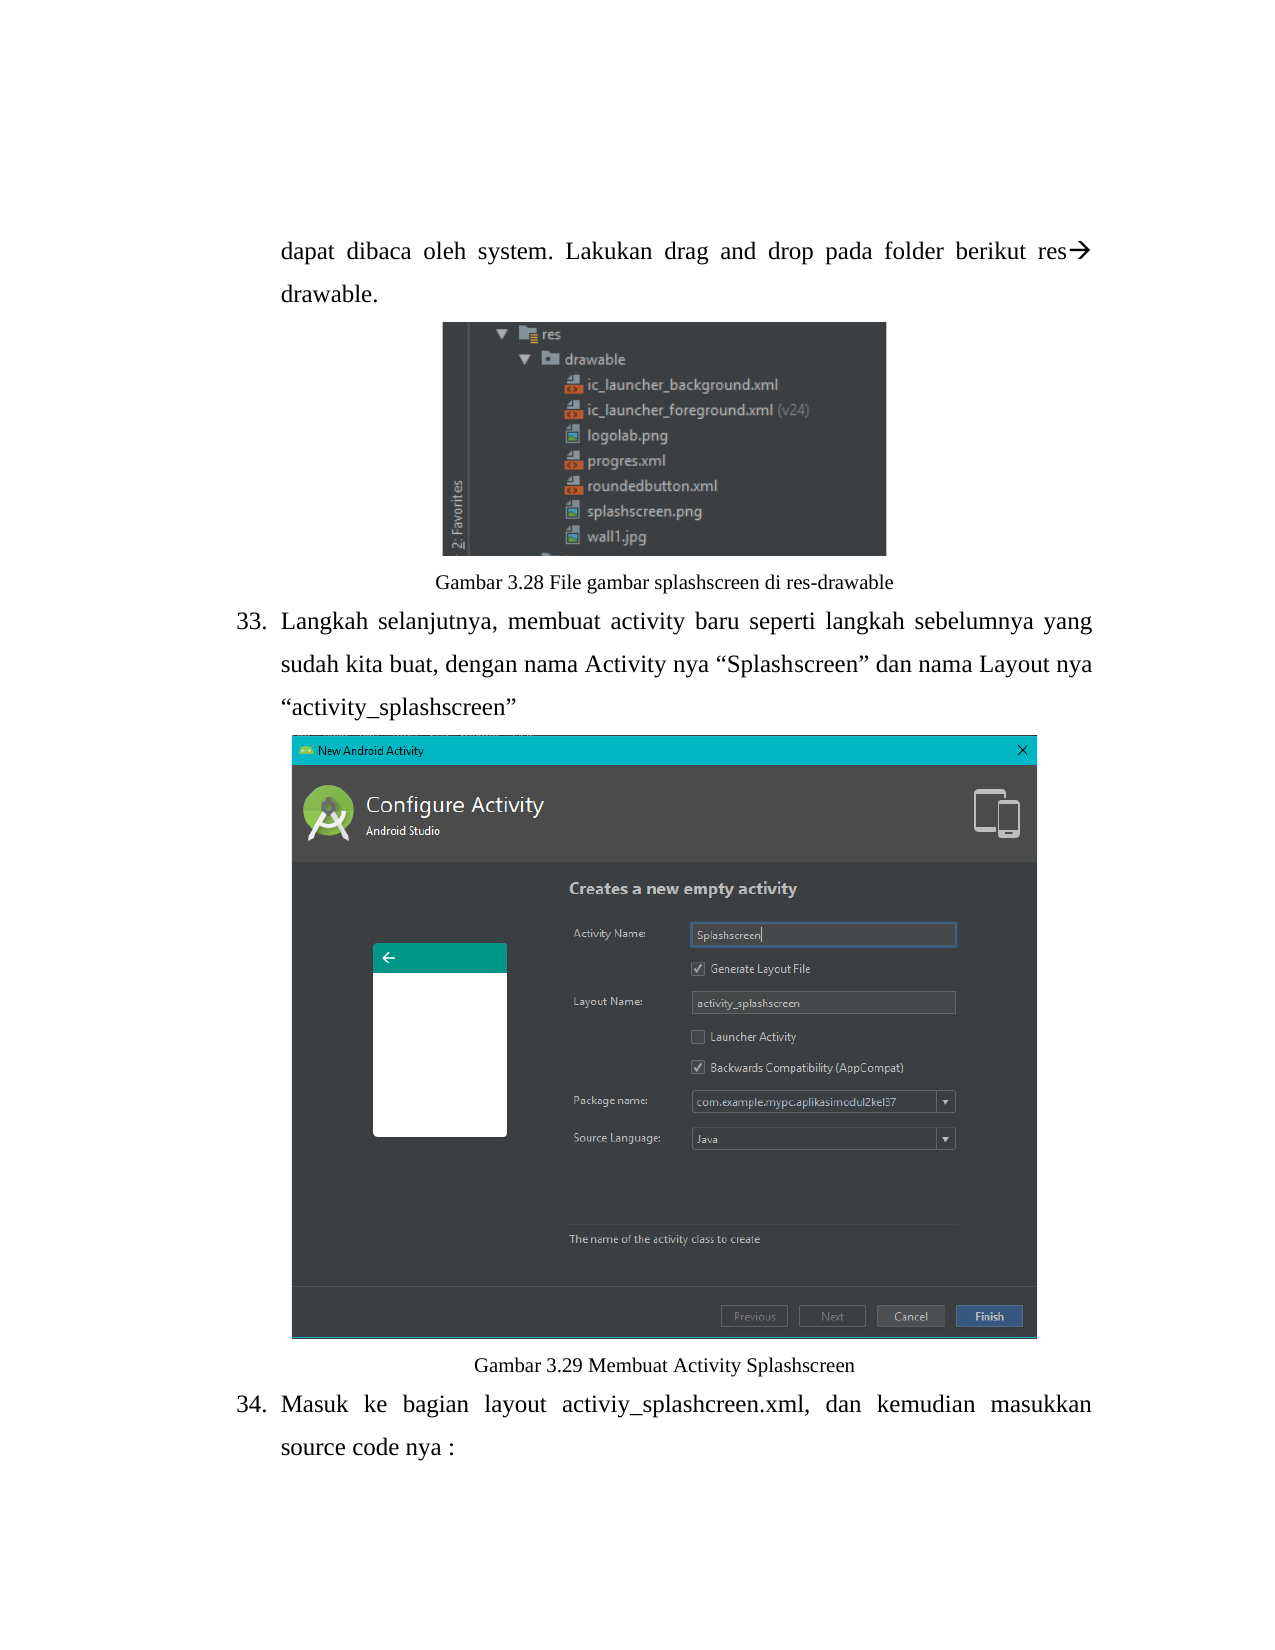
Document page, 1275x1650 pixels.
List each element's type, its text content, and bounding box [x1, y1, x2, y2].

picture [442, 322, 887, 556]
text 33. Langkah selanjutnya, membuat activity baru seperti langkah sebelumnya yang sudah kita buat, dengan nama Activity nya “Splashscreen” dan nama Layout nya “activity_splashscreen” [236, 606, 1093, 721]
text 34. Masuk ke bagian layout activiy_splashcreen.xml, dan kemudian masukkan source code nya : [236, 1389, 1093, 1461]
text Gambar 3.29 Membuat Activity Splashscreen [236, 1353, 1093, 1377]
text Gambar 3.28 File gambar splashscreen di res-drawable [236, 570, 1093, 594]
picture [291, 735, 1038, 1339]
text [236, 236, 1093, 308]
